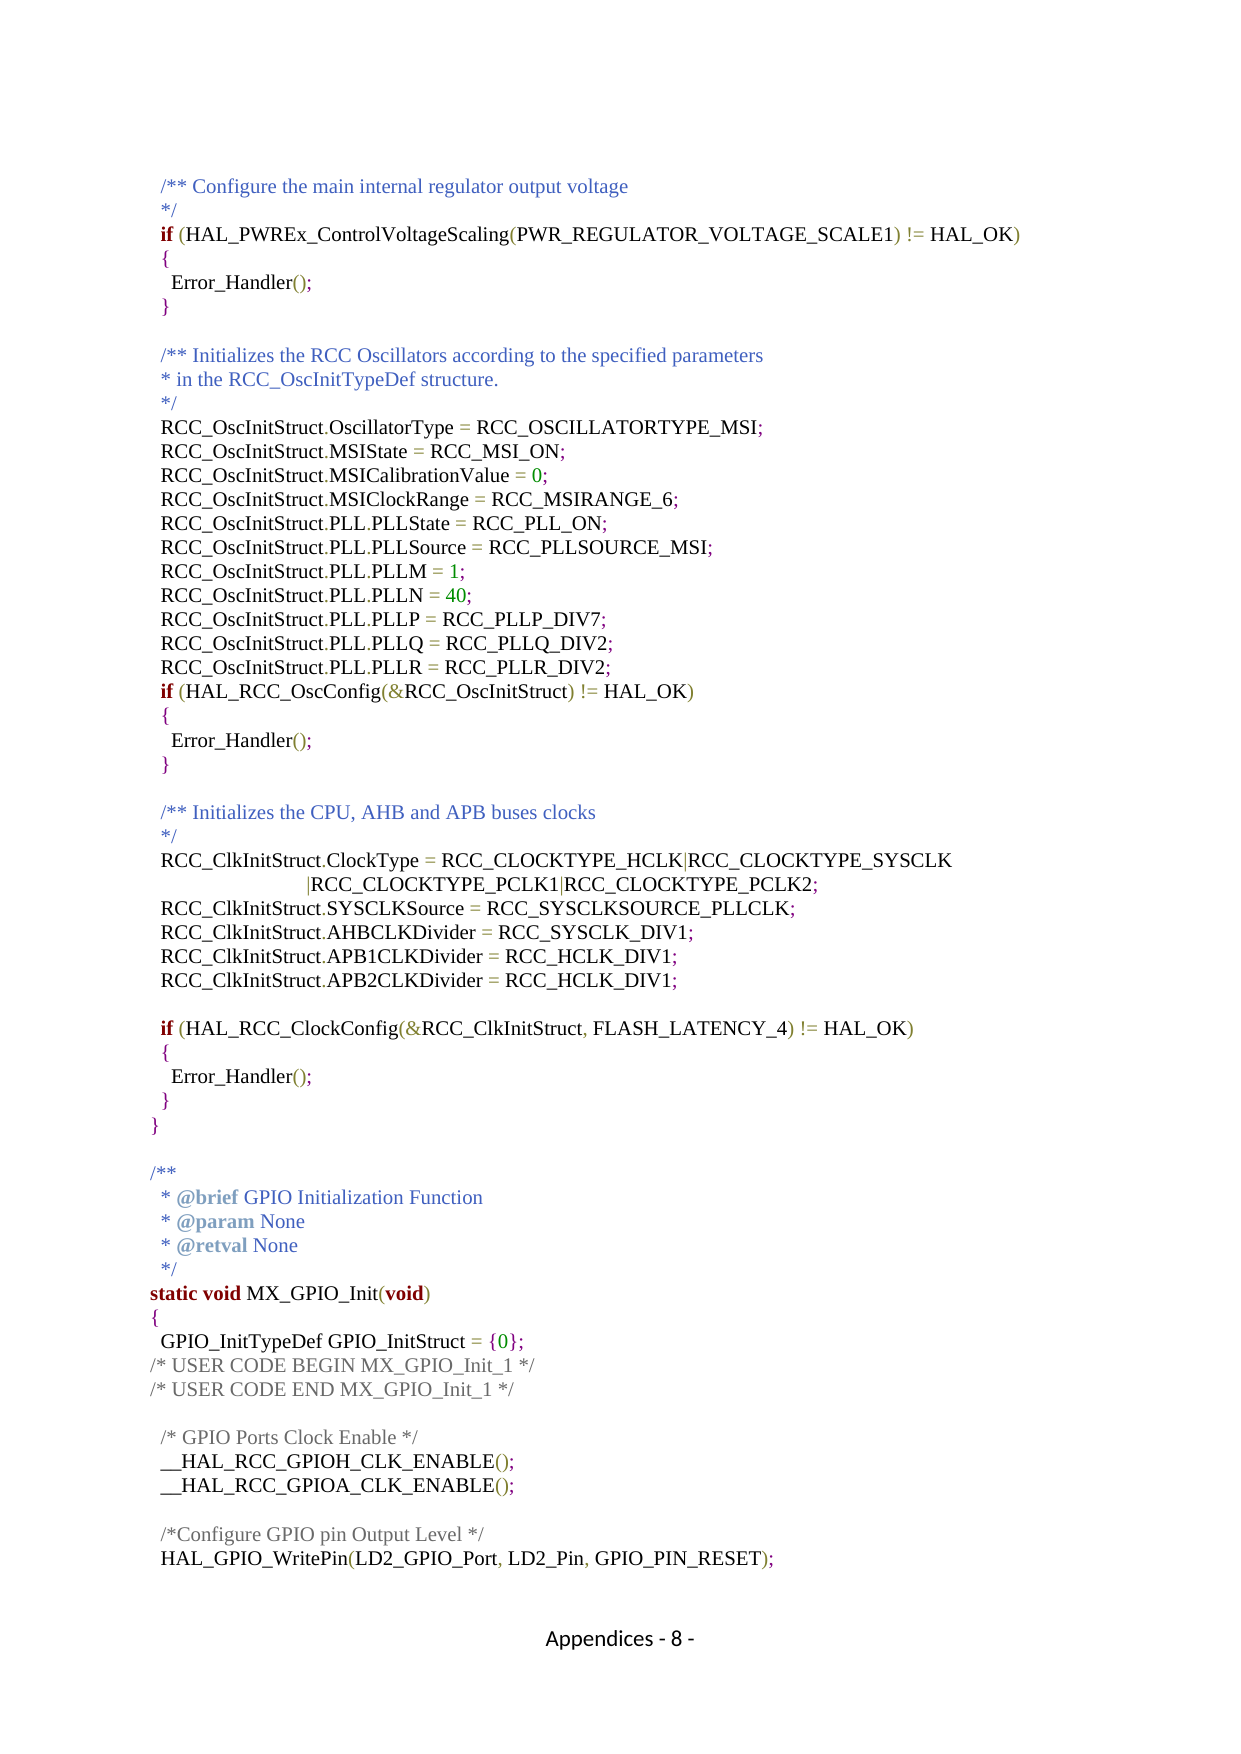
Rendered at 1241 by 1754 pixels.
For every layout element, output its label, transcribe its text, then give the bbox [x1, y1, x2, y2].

text { [150, 1305, 1090, 1329]
text /* USER CODE END MX_GPIO_Init_1 */ [150, 1377, 1090, 1401]
text */ [150, 198, 1090, 222]
text Error_Handler(); [150, 727, 1090, 752]
text } [150, 752, 1090, 776]
text Error_Handler(); [150, 270, 1090, 294]
text RCC_OscInitStruct.PLL.PLLQ = RCC_PLLQ_DIV2; [150, 631, 1090, 655]
text RCC_OscInitStruct.OscillatorType = RCC_OSCILLATORTYPE_MSI; [150, 415, 1090, 439]
text RCC_OscInitStruct.MSIClockRange = RCC_MSIRANGE_6; [150, 487, 1090, 511]
text RCC_ClkInitStruct.SYSCLKSource = RCC_SYSCLKSOURCE_PLLCLK; [150, 896, 1090, 920]
text } [150, 1112, 1090, 1137]
text /*Configure GPIO pin Output Level */ [150, 1522, 1090, 1546]
text /** [150, 1161, 1090, 1185]
text { [150, 246, 1090, 270]
text /* USER CODE BEGIN MX_GPIO_Init_1 */ [150, 1353, 1090, 1377]
text Error_Handler(); [150, 1064, 1090, 1088]
text */ [150, 824, 1090, 848]
text HAL_GPIO_WritePin(LD2_GPIO_Port, LD2_Pin, GPIO_PIN_RESET); [150, 1546, 1090, 1570]
text * @retval None [150, 1233, 1090, 1257]
text RCC_OscInitStruct.PLL.PLLSource = RCC_PLLSOURCE_MSI; [150, 535, 1090, 559]
text static void MX_GPIO_Init(void) [150, 1281, 1090, 1305]
text RCC_OscInitStruct.MSIState = RCC_MSI_ON; [150, 439, 1090, 463]
text * @param None [150, 1209, 1090, 1233]
text __HAL_RCC_GPIOA_CLK_ENABLE(); [150, 1473, 1090, 1497]
text RCC_OscInitStruct.PLL.PLLM = 1; [150, 559, 1090, 583]
text { [150, 1040, 1090, 1064]
text */ [150, 1257, 1090, 1281]
text RCC_OscInitStruct.PLL.PLLR = RCC_PLLR_DIV2; [150, 655, 1090, 679]
text RCC_OscInitStruct.PLL.PLLState = RCC_PLL_ON; [150, 511, 1090, 535]
text /** Initializes the RCC Oscillators according to the specified parameters [150, 342, 1090, 367]
text RCC_ClkInitStruct.ClockType = RCC_CLOCKTYPE_HCLK|RCC_CLOCKTYPE_SYSCLK [150, 848, 1090, 872]
text * @brief GPIO Initialization Function [150, 1185, 1090, 1209]
text * in the RCC_OscInitTypeDef structure. [150, 367, 1090, 391]
text */ [150, 391, 1090, 415]
text /** Initializes the CPU, AHB and APB buses clocks [150, 800, 1090, 824]
text RCC_OscInitStruct.MSICalibrationValue = 0; [150, 463, 1090, 487]
text } [150, 1088, 1090, 1112]
text RCC_OscInitStruct.PLL.PLLN = 40; [150, 583, 1090, 607]
text GPIO_InitTypeDef GPIO_InitStruct = {0}; [150, 1329, 1090, 1353]
text |RCC_CLOCKTYPE_PCLK1|RCC_CLOCKTYPE_PCLK2; [150, 872, 1090, 896]
text RCC_ClkInitStruct.AHBCLKDivider = RCC_SYSCLK_DIV1; [150, 920, 1090, 944]
text if (HAL_RCC_OscConfig(&RCC_OscInitStruct) != HAL_OK) [150, 679, 1090, 703]
text __HAL_RCC_GPIOH_CLK_ENABLE(); [150, 1449, 1090, 1473]
text /** Configure the main internal regulator output voltage [150, 174, 1090, 198]
text RCC_OscInitStruct.PLL.PLLP = RCC_PLLP_DIV7; [150, 607, 1090, 631]
text /* GPIO Ports Clock Enable */ [150, 1425, 1090, 1449]
text RCC_ClkInitStruct.APB2CLKDivider = RCC_HCLK_DIV1; [150, 968, 1090, 992]
text RCC_ClkInitStruct.APB1CLKDivider = RCC_HCLK_DIV1; [150, 944, 1090, 968]
text { [150, 703, 1090, 727]
text if (HAL_PWREx_ControlVoltageScaling(PWR_REGULATOR_VOLTAGE_SCALE1) != HAL_OK) [150, 222, 1090, 246]
text } [150, 294, 1090, 318]
text if (HAL_RCC_ClockConfig(&RCC_ClkInitStruct, FLASH_LATENCY_4) != HAL_OK) [150, 1016, 1090, 1040]
